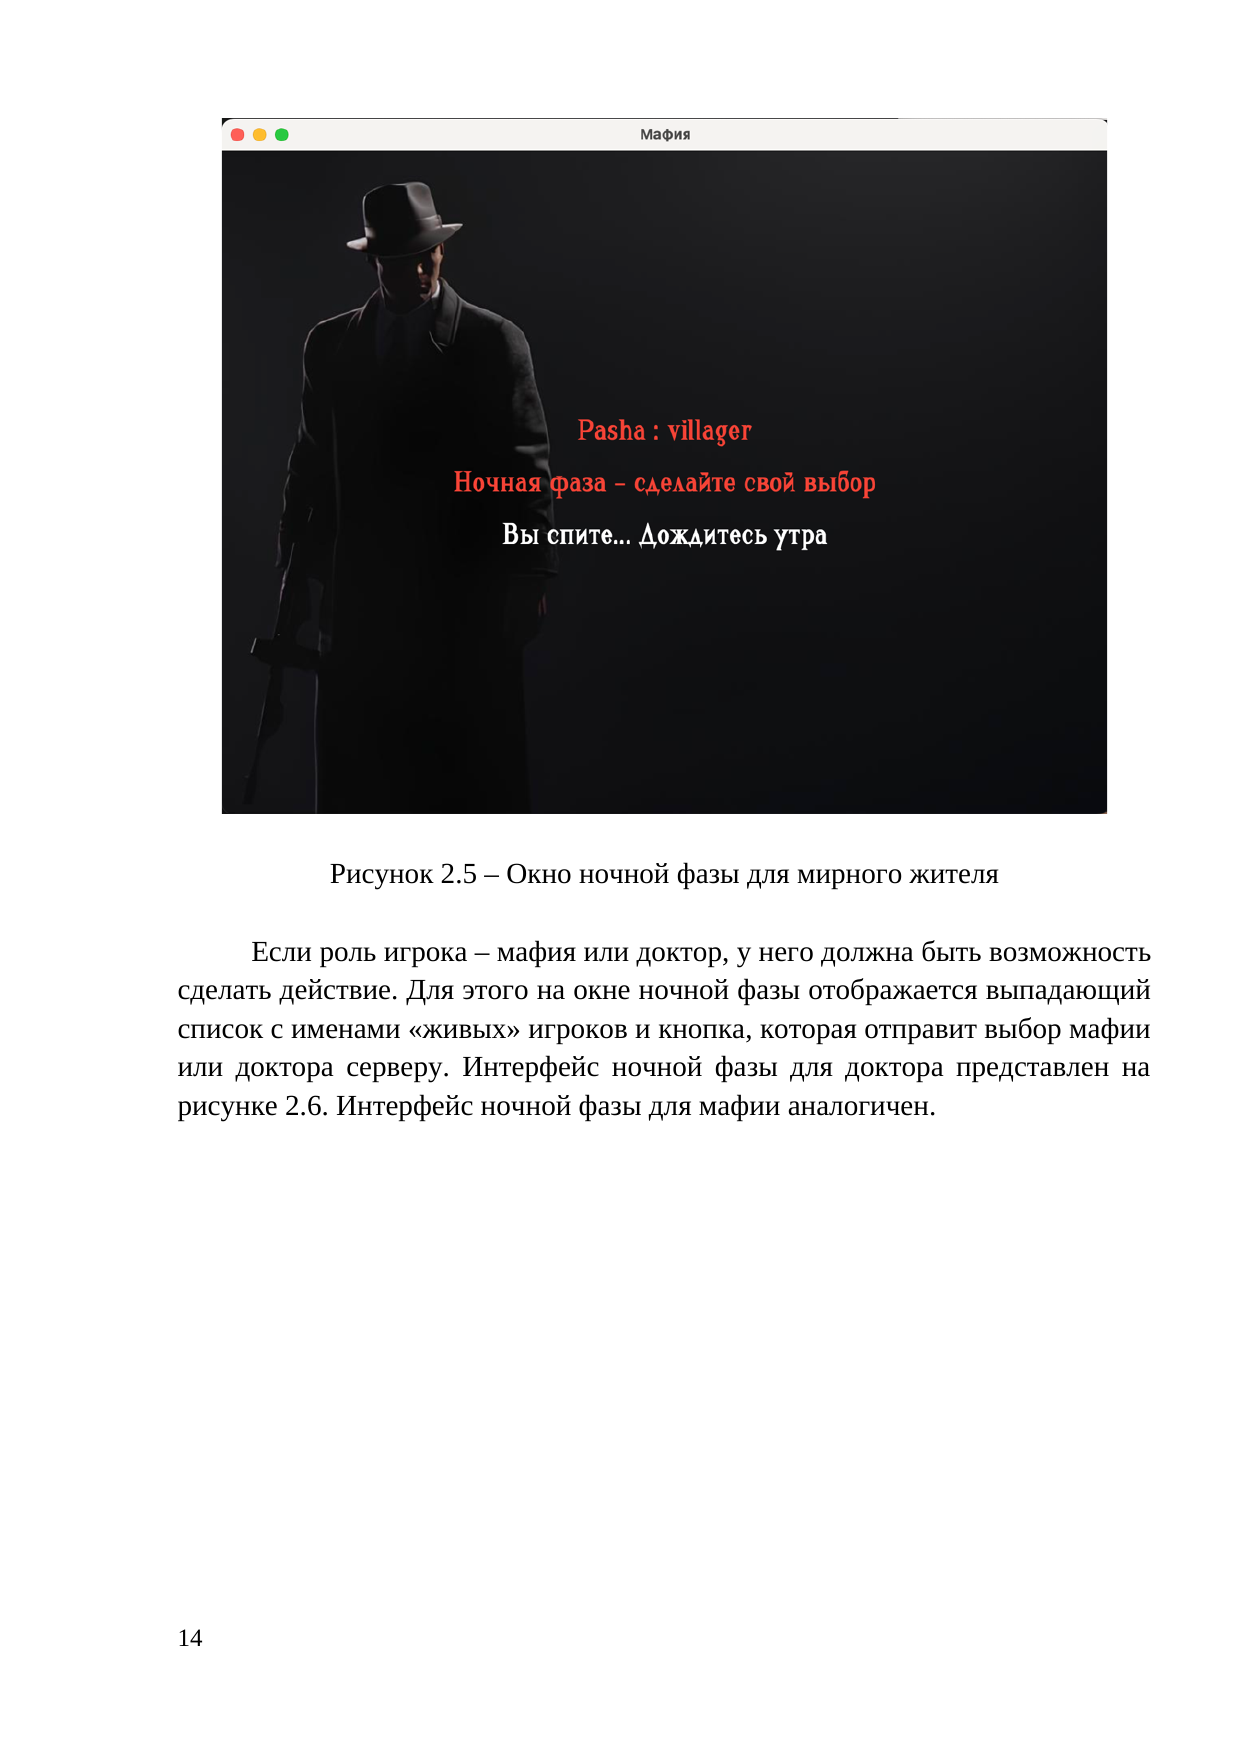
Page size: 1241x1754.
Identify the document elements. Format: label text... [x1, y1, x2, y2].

picture [221, 118, 1108, 814]
text Рисунок 2.5 – Окно ночной фазы для мирного жителя [177, 857, 1152, 890]
text Если роль игрока – мафия или доктор, у него должна быть возможность сделать действие. Для этого на окне ночной фазы отображается выпадающий список с именами «живых» игроков и кнопка, которая отправит выбор мафии или доктора серверу. Интерфейс ночной фазы для доктора представлен на рисунке 2.6. Интерфейс ночной фазы для мафии аналогичен. [177, 934, 1152, 1121]
